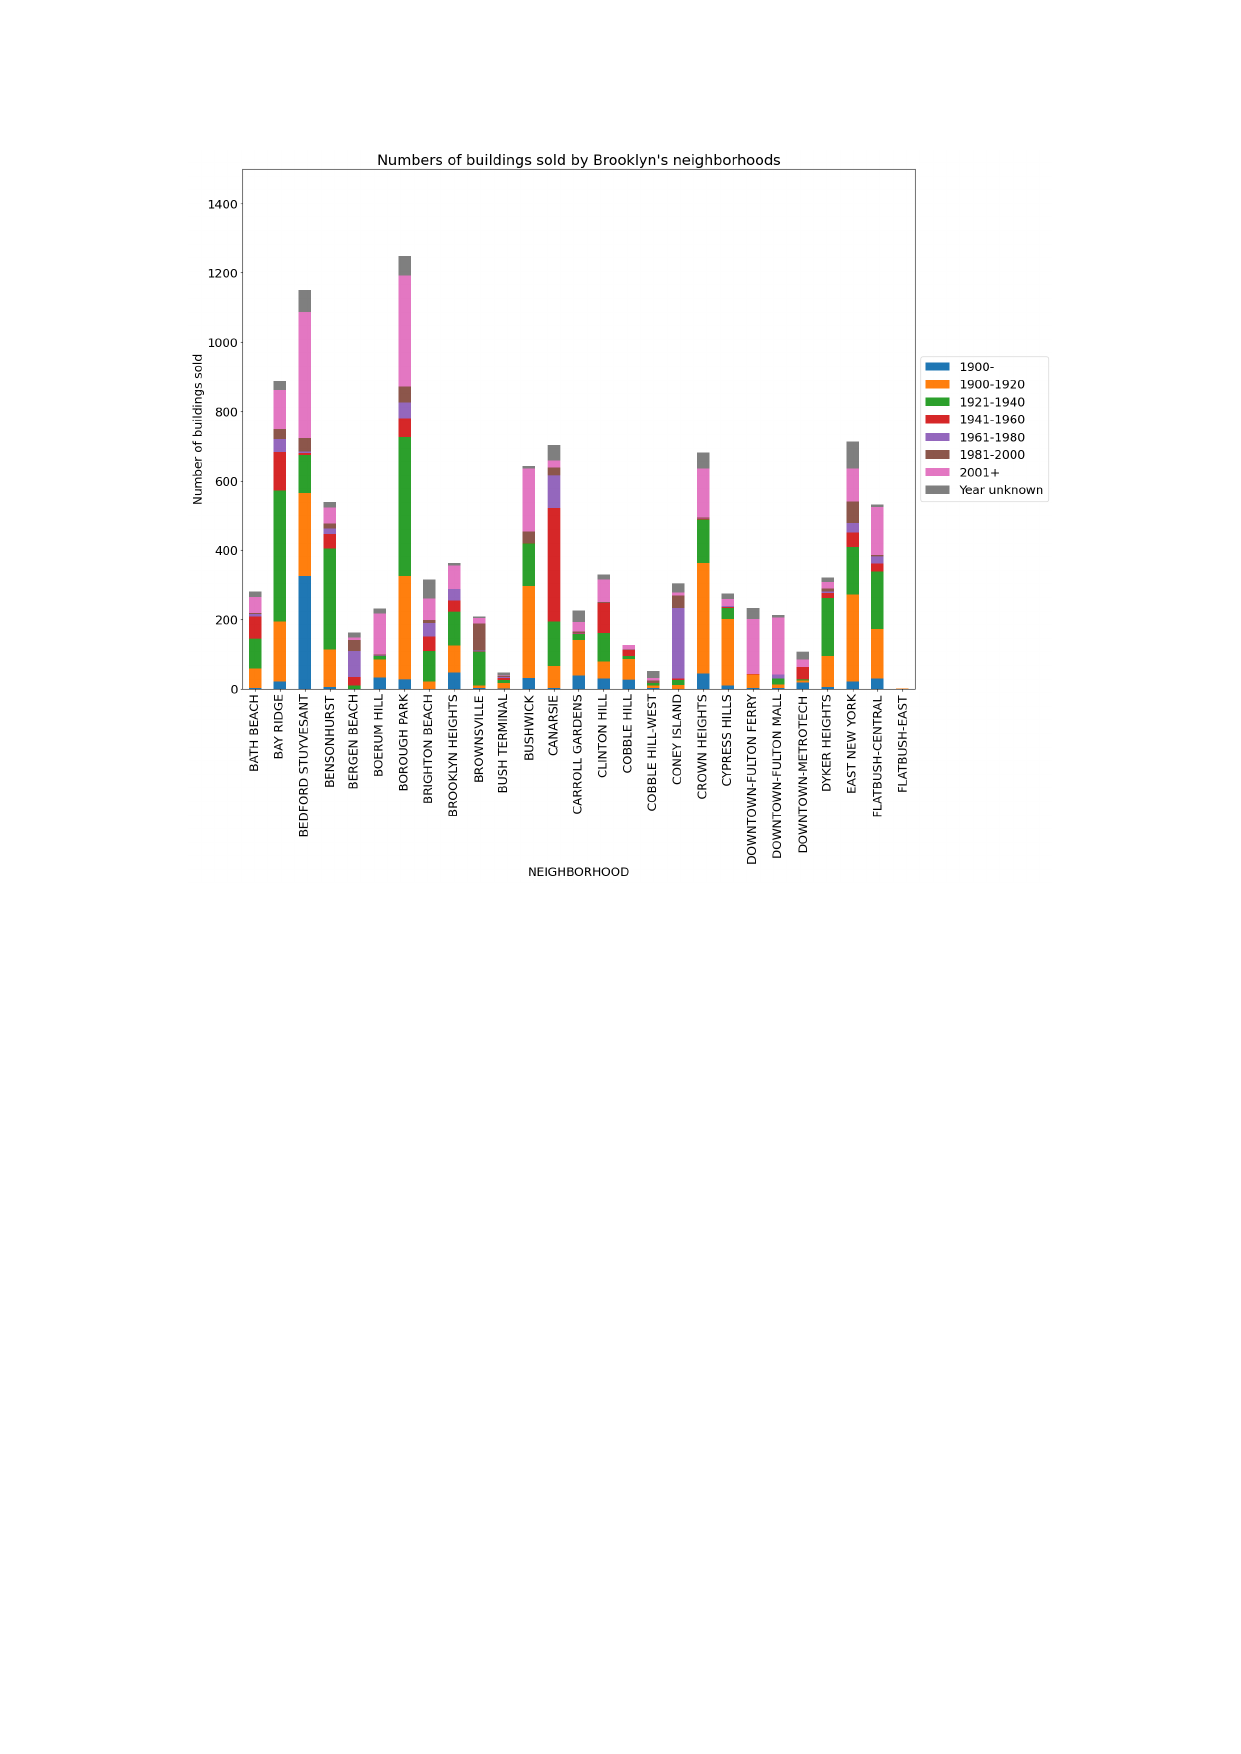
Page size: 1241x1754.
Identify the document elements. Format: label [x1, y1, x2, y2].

picture [188, 150, 1053, 883]
